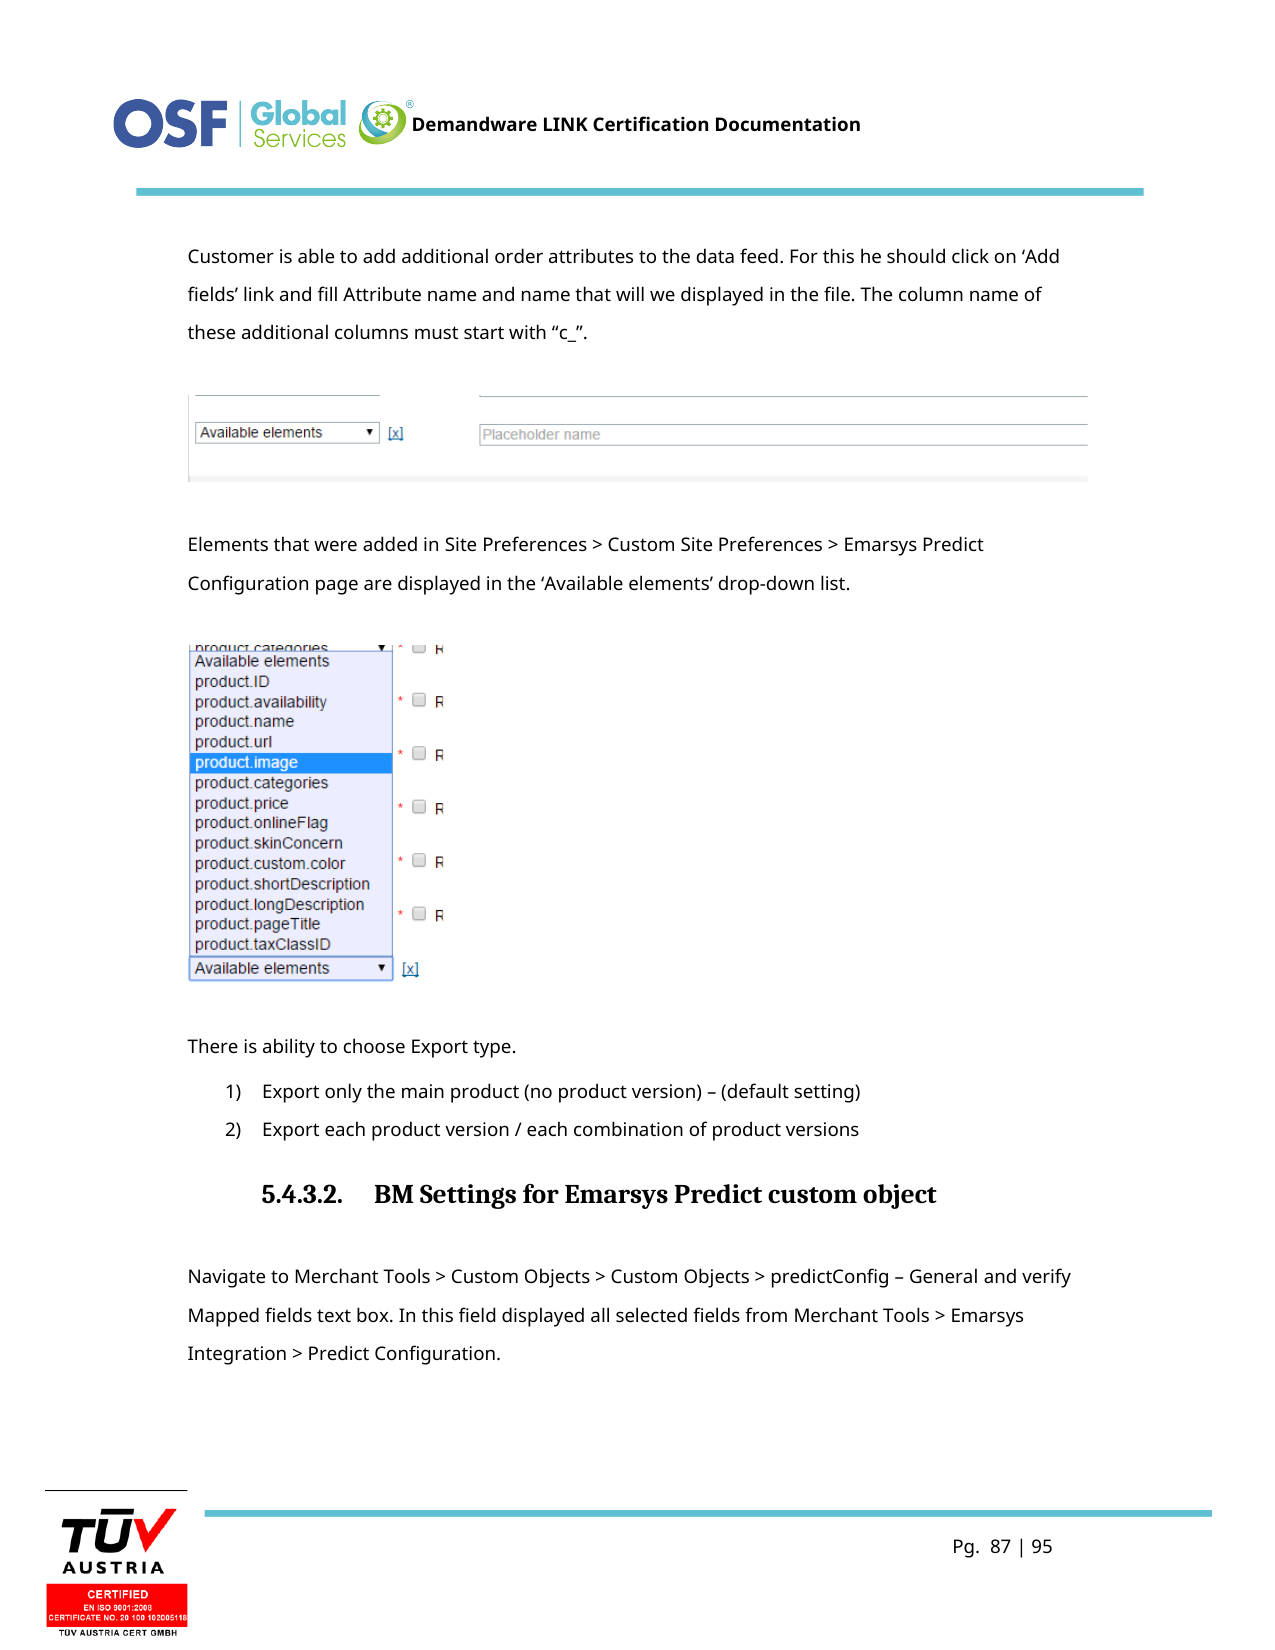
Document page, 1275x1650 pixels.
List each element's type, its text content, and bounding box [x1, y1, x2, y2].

list Export each product version / each combination of product versions [225, 1116, 1087, 1142]
subtitle BM Settings for Emarsys Predict custom object [261, 1179, 1087, 1211]
picture [136, 188, 1144, 196]
text Elements that were added in Site Preferences > Custom Site Preferences > Emarsys Predict Configuration page are displayed in the ‘Available elements’ drop-down list. [187, 532, 1087, 595]
list Export only the main product (no product version) – (default setting) [225, 1078, 1087, 1103]
text Navigate to Merchant Tools > Custom Objects > Custom Objects > predictConfig – General and verify Mapped fields text box. In this field displayed all selected fields from Merchant Tools > Emarsys Integration > Predict Configuration. [187, 1264, 1087, 1366]
picture [187, 645, 444, 984]
picture [187, 395, 1088, 482]
picture [204, 1510, 1212, 1517]
picture [113, 99, 414, 148]
picture [43, 1490, 187, 1634]
text There is ability to choose Export type. [187, 1033, 1087, 1059]
text Customer is able to add additional order attributes to the data feed. For this he should click on ‘Add fields’ link and fill Attribute name and name that will we displayed in the file. The column name of these additional columns must start with “c_”. [187, 243, 1087, 345]
